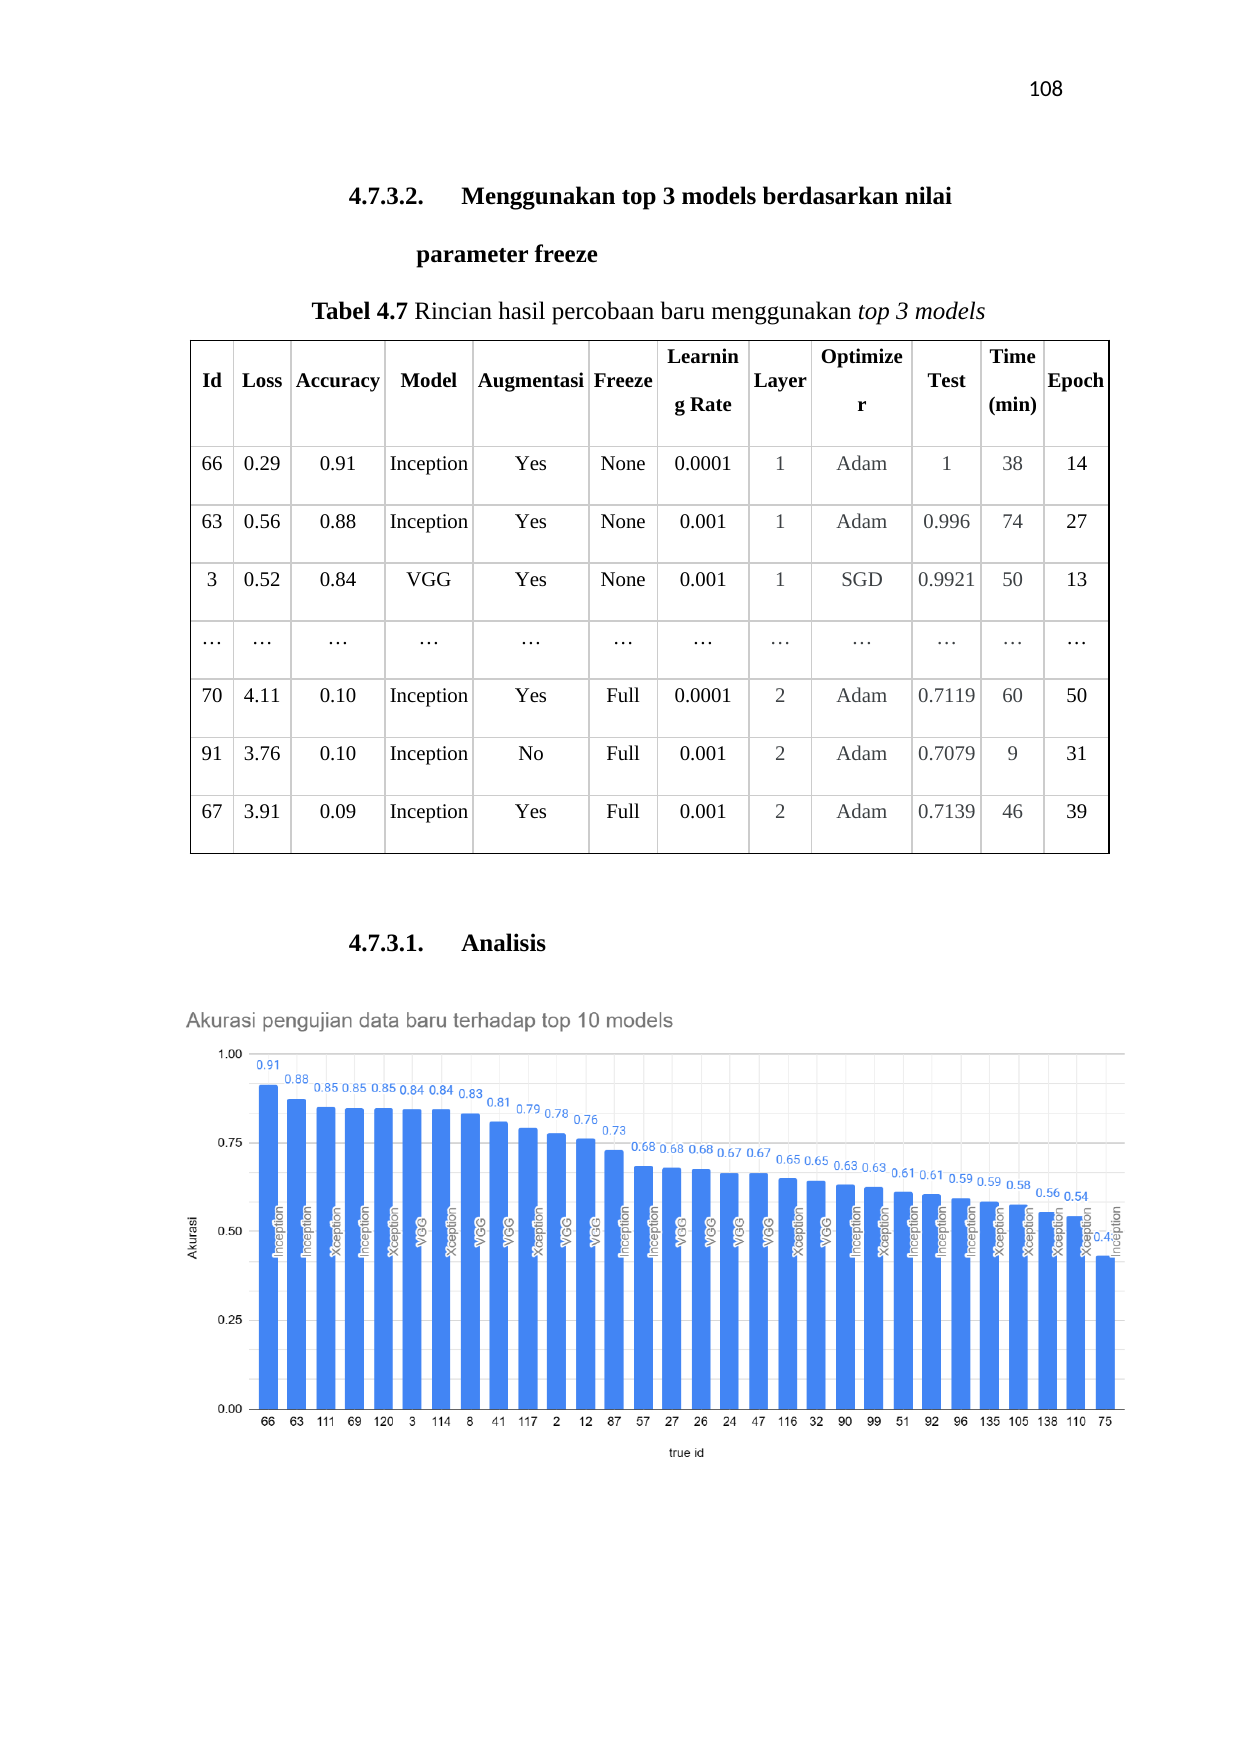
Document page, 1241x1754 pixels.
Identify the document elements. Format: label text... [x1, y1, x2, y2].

table_cell 0.52 [234, 564, 290, 620]
table_cell 4.11 [234, 680, 290, 736]
table_cell 1 [750, 564, 811, 620]
table_cell … [750, 622, 811, 678]
table_cell … [191, 622, 233, 678]
table_cell Inception [386, 738, 472, 794]
table_cell No [474, 738, 588, 794]
table_cell 0.0001 [658, 447, 748, 504]
table_header Loss [234, 341, 290, 446]
table_cell 67 [191, 796, 233, 853]
table_cell Adam [812, 738, 911, 794]
table_header Augmentasi [474, 341, 588, 446]
table_cell Adam [812, 447, 911, 504]
table_cell … [658, 622, 748, 678]
table_cell 0.996 [913, 506, 980, 562]
table_cell Yes [474, 564, 588, 620]
table_cell 0.7139 [913, 796, 980, 853]
table_cell … [292, 622, 384, 678]
table_cell 0.7079 [913, 738, 980, 794]
table_cell 0.7119 [913, 680, 980, 736]
table_cell Adam [812, 796, 911, 853]
table_cell 0.001 [658, 738, 748, 794]
table_cell 0.10 [292, 738, 384, 794]
table_cell 0.29 [234, 447, 290, 504]
table_cell 0.56 [234, 506, 290, 562]
table_cell 1 [750, 506, 811, 562]
table_cell … [812, 622, 911, 678]
table_header Optimizer [812, 341, 911, 446]
subtitle Menggunakan top 3 models berdasarkan nilai parameter freeze [349, 181, 1063, 268]
table_cell Full [590, 796, 657, 853]
table_cell 3.76 [234, 738, 290, 794]
subtitle Analisis [349, 928, 1063, 957]
table_cell … [1045, 622, 1108, 678]
table_cell 46 [982, 796, 1043, 853]
table_cell 0.9921 [913, 564, 980, 620]
table_cell 0.0001 [658, 680, 748, 736]
table_cell 1 [750, 447, 811, 504]
table_cell … [234, 622, 290, 678]
table_header Time (min) [982, 341, 1043, 446]
table_cell 50 [1045, 680, 1108, 736]
table_cell 2 [750, 738, 811, 794]
table_cell 14 [1045, 447, 1108, 504]
table_cell 27 [1045, 506, 1108, 562]
table_cell Yes [474, 796, 588, 853]
table_cell 0.001 [658, 796, 748, 853]
table_cell 70 [191, 680, 233, 736]
table_cell Full [590, 680, 657, 736]
table_cell Full [590, 738, 657, 794]
table_cell 63 [191, 506, 233, 562]
table_header Epoch [1045, 341, 1108, 446]
table_cell 2 [750, 680, 811, 736]
table_cell Inception [386, 506, 472, 562]
table_cell … [913, 622, 980, 678]
table_cell 0.10 [292, 680, 384, 736]
table_cell 0.91 [292, 447, 384, 504]
picture [161, 985, 1149, 1484]
table_header Id [191, 341, 233, 446]
table_cell 0.001 [658, 506, 748, 562]
table_cell 66 [191, 447, 233, 504]
table_cell 9 [982, 738, 1043, 794]
table_cell SGD [812, 564, 911, 620]
table_cell 13 [1045, 564, 1108, 620]
table_cell 1 [913, 447, 980, 504]
table_cell … [386, 622, 472, 678]
table_cell Adam [812, 506, 911, 562]
table_header Layer [750, 341, 811, 446]
table_cell Yes [474, 680, 588, 736]
table_cell 60 [982, 680, 1043, 736]
table_cell None [590, 506, 657, 562]
table_cell Yes [474, 506, 588, 562]
table_header Model [386, 341, 472, 446]
table_cell 3 [191, 564, 233, 620]
table_cell 0.09 [292, 796, 384, 853]
table_header Freeze [590, 341, 657, 446]
table_cell 38 [982, 447, 1043, 504]
table_header Learning Rate [658, 341, 748, 446]
table_cell 31 [1045, 738, 1108, 794]
table_cell 0.88 [292, 506, 384, 562]
table_cell … [590, 622, 657, 678]
table_cell 0.84 [292, 564, 384, 620]
table_cell VGG [386, 564, 472, 620]
table_cell Inception [386, 680, 472, 736]
table_cell Inception [386, 447, 472, 504]
table_cell … [982, 622, 1043, 678]
table_cell 91 [191, 738, 233, 794]
table_header Test [913, 341, 980, 446]
table_cell 74 [982, 506, 1043, 562]
table_cell Yes [474, 447, 588, 504]
table_cell 50 [982, 564, 1043, 620]
table_cell 2 [750, 796, 811, 853]
table_cell 39 [1045, 796, 1108, 853]
table_header Accuracy [292, 341, 384, 446]
table_cell … [474, 622, 588, 678]
table_cell None [590, 564, 657, 620]
table_cell 3.91 [234, 796, 290, 853]
table_cell 0.001 [658, 564, 748, 620]
table_cell None [590, 447, 657, 504]
table_cell Inception [386, 796, 472, 853]
table_cell Adam [812, 680, 911, 736]
